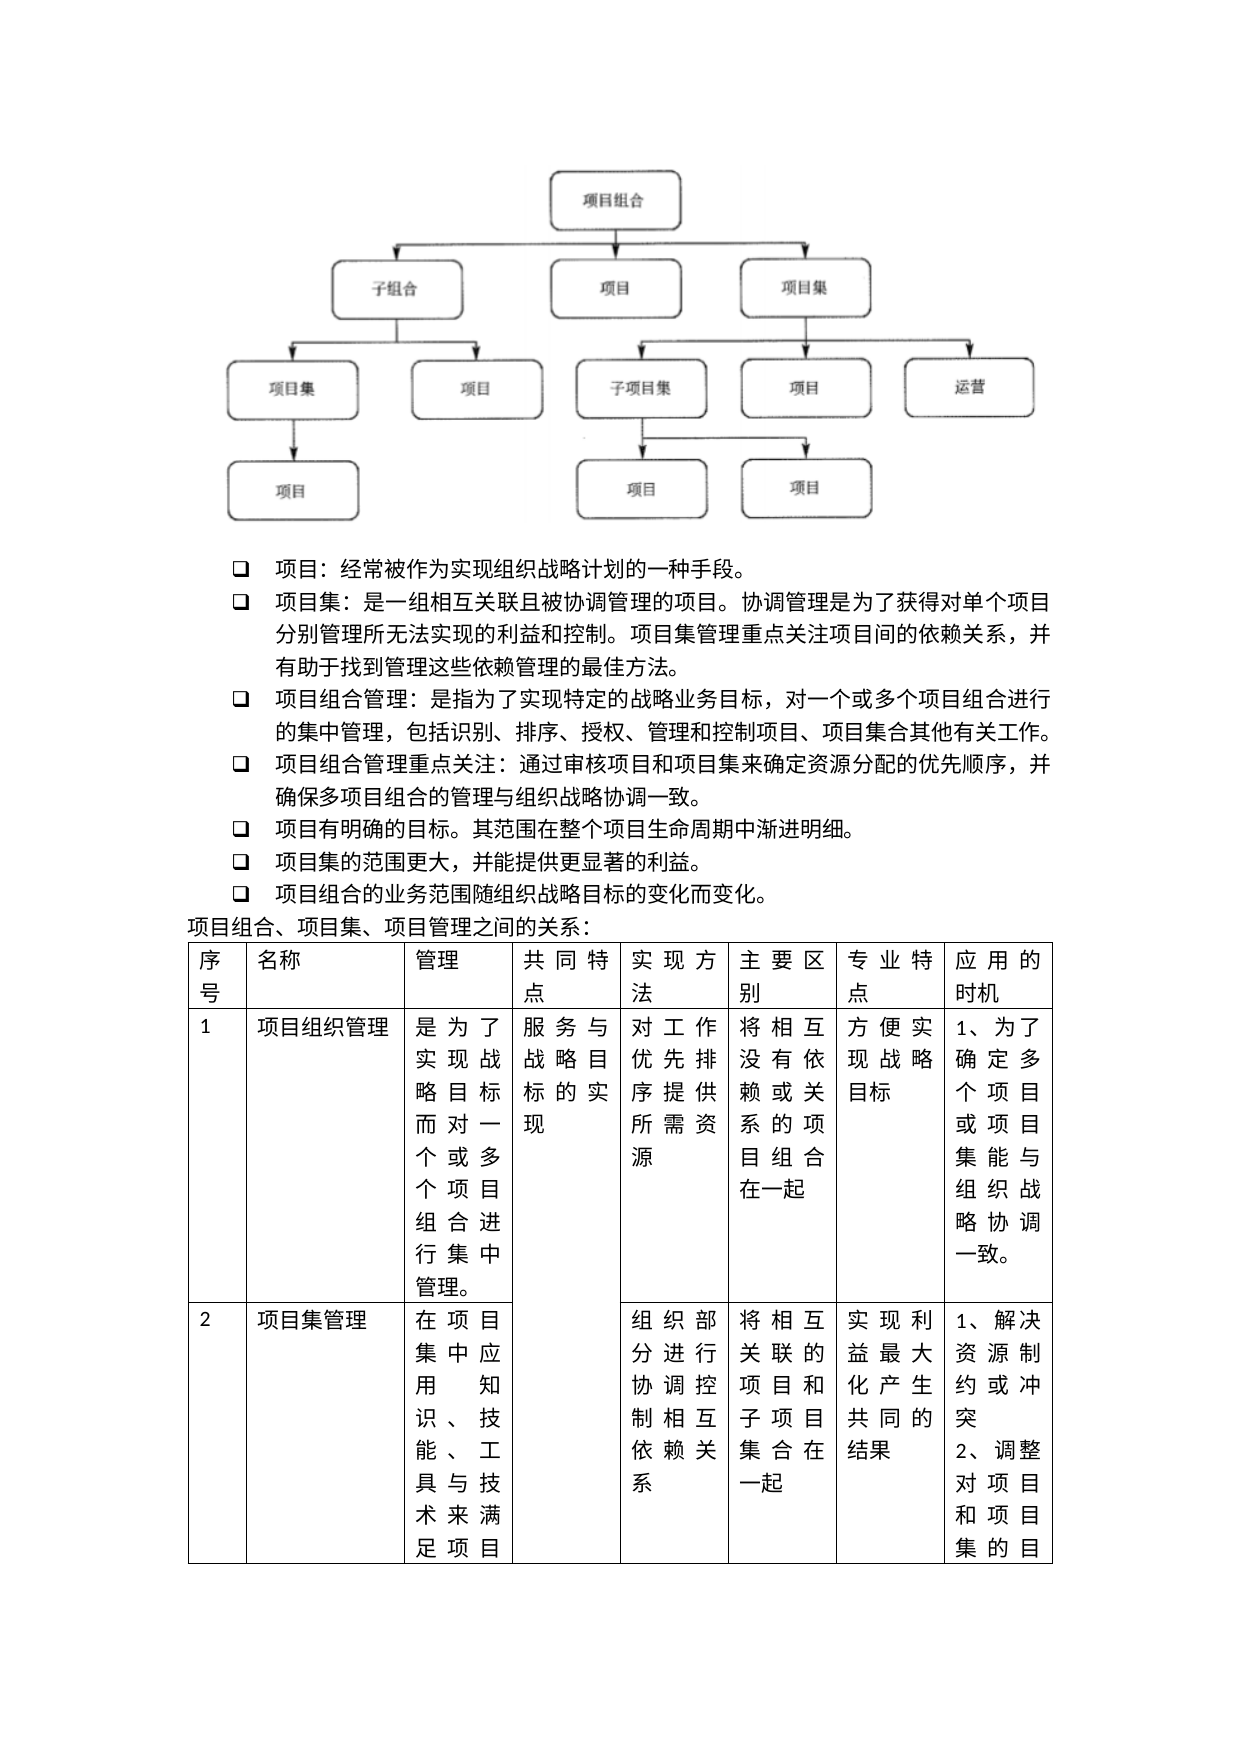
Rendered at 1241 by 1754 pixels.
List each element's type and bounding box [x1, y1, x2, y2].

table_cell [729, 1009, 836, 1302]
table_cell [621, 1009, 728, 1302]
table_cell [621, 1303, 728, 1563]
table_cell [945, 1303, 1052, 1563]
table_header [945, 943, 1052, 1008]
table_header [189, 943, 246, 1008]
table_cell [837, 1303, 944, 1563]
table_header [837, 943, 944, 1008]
picture [187, 162, 1053, 531]
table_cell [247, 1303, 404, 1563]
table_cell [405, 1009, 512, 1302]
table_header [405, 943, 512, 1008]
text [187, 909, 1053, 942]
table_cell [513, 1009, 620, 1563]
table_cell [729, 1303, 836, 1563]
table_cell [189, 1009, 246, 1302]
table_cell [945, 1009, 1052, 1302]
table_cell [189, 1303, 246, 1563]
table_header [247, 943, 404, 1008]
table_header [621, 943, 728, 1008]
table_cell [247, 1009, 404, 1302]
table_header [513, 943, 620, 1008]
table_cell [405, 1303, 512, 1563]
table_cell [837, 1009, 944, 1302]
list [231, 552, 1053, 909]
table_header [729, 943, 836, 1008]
